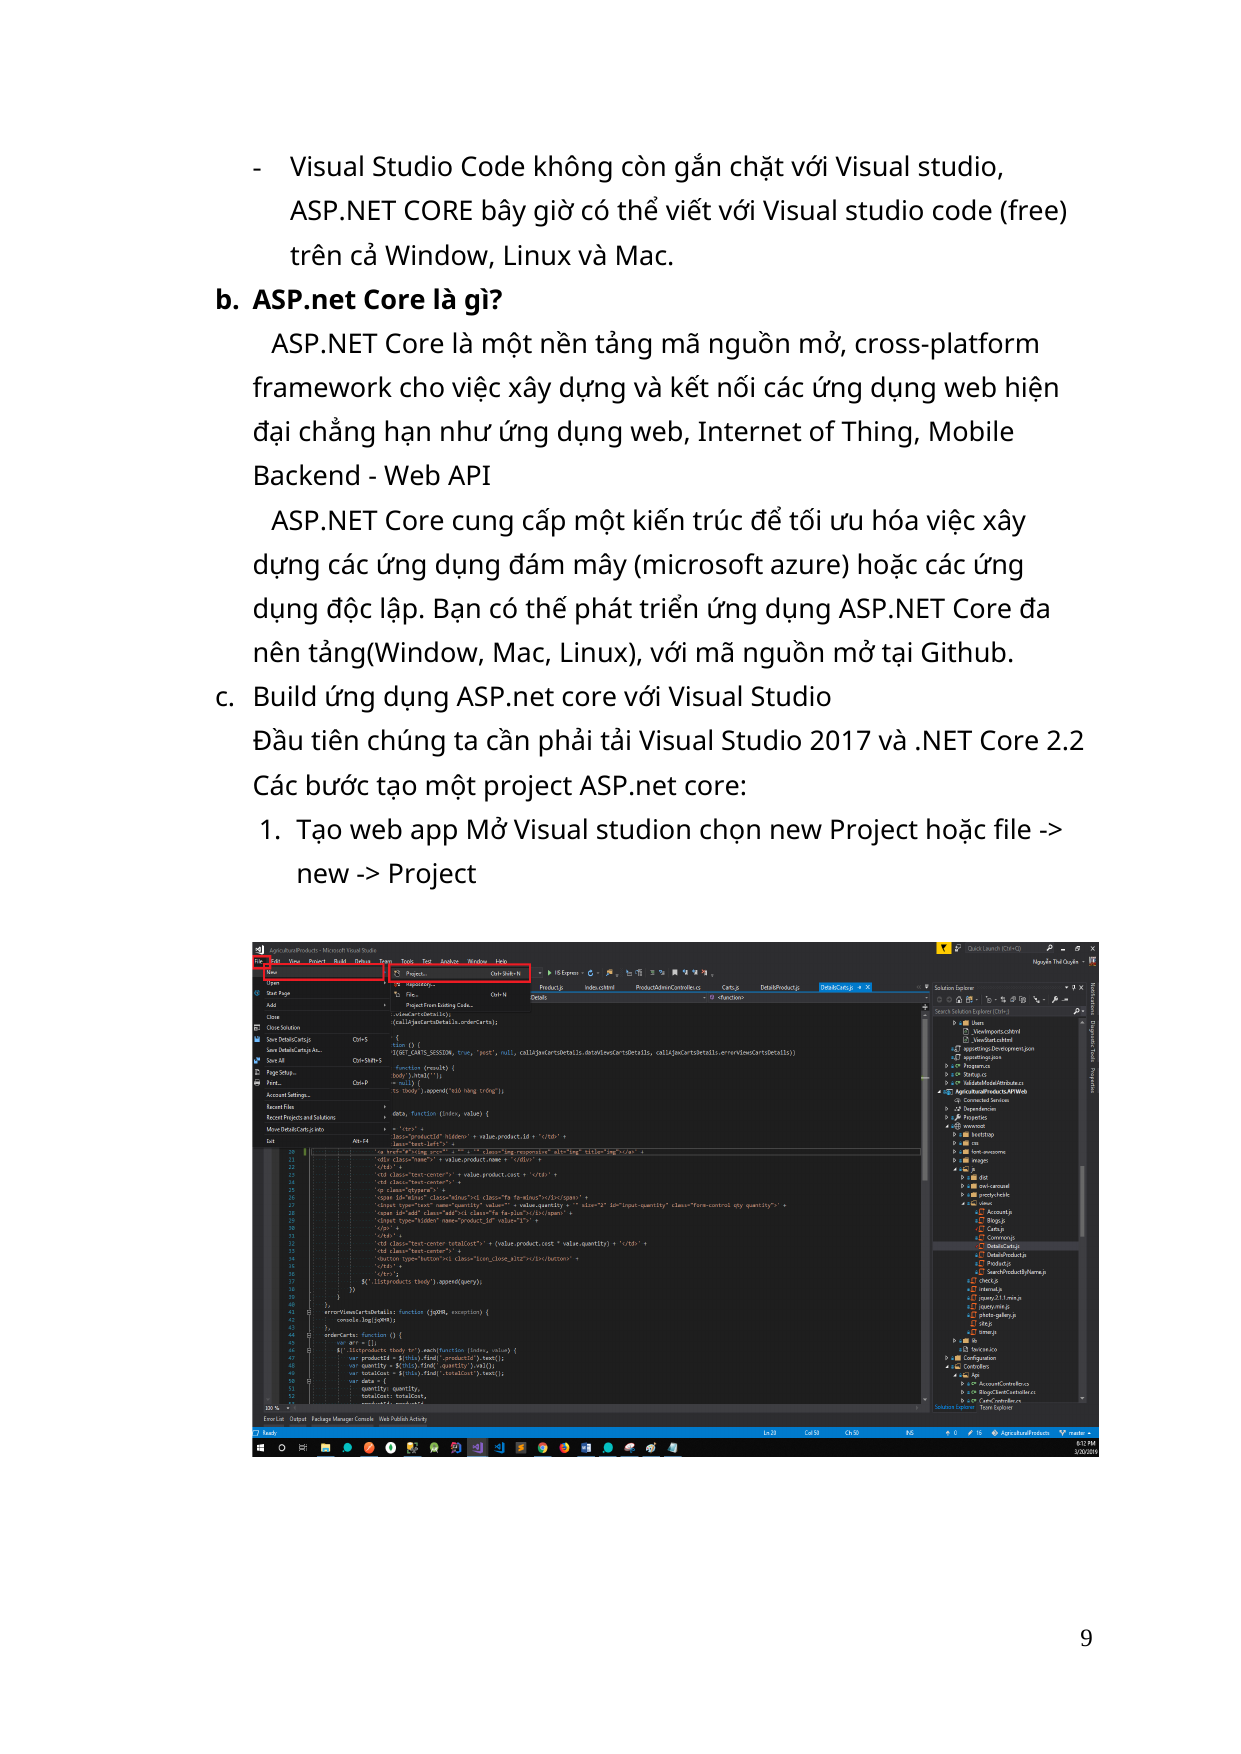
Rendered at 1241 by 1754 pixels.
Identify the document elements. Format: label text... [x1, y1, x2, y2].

list ASP.NET Core là một nền tảng mã nguồn mở, cross-platform framework cho việc xây dựng và kết nối các ứng dụng web hiện đại chẳng hạn như ứng dụng web, Internet of Thing, Mobile Backend - Web API [252, 324, 1092, 494]
list Visual Studio Code không còn gắn chặt với Visual studio, ASP.NET CORE bây giờ có thể viết với Visual studio code (free) trên cả Window, Linux và Mac. [252, 148, 1092, 273]
picture [252, 942, 1099, 1457]
list Đầu tiên chúng ta cần phải tải Visual Studio 2017 và .NET Core 2.2 [252, 722, 1092, 759]
list Tạo web app Mở Visual studion chọn new Project hoặc file -> new -> Project [258, 810, 1092, 891]
list Build ứng dụng ASP.net core với Visual Studio [215, 678, 1092, 714]
list ASP.NET Core cung cấp một kiến trúc để tối ưu hóa việc xây dựng các ứng dụng đám mây (microsoft azure) hoặc các ứng dụng độc lập. Bạn có thế phát triển ứng dụng ASP.NET Core đa nên tảng(Window, Mac, Linux), với mã nguồn mở tại Github. [252, 501, 1092, 670]
list ASP.net Core là gì? [215, 280, 1092, 317]
list Các bước tạo một project ASP.net core: [252, 766, 1092, 803]
